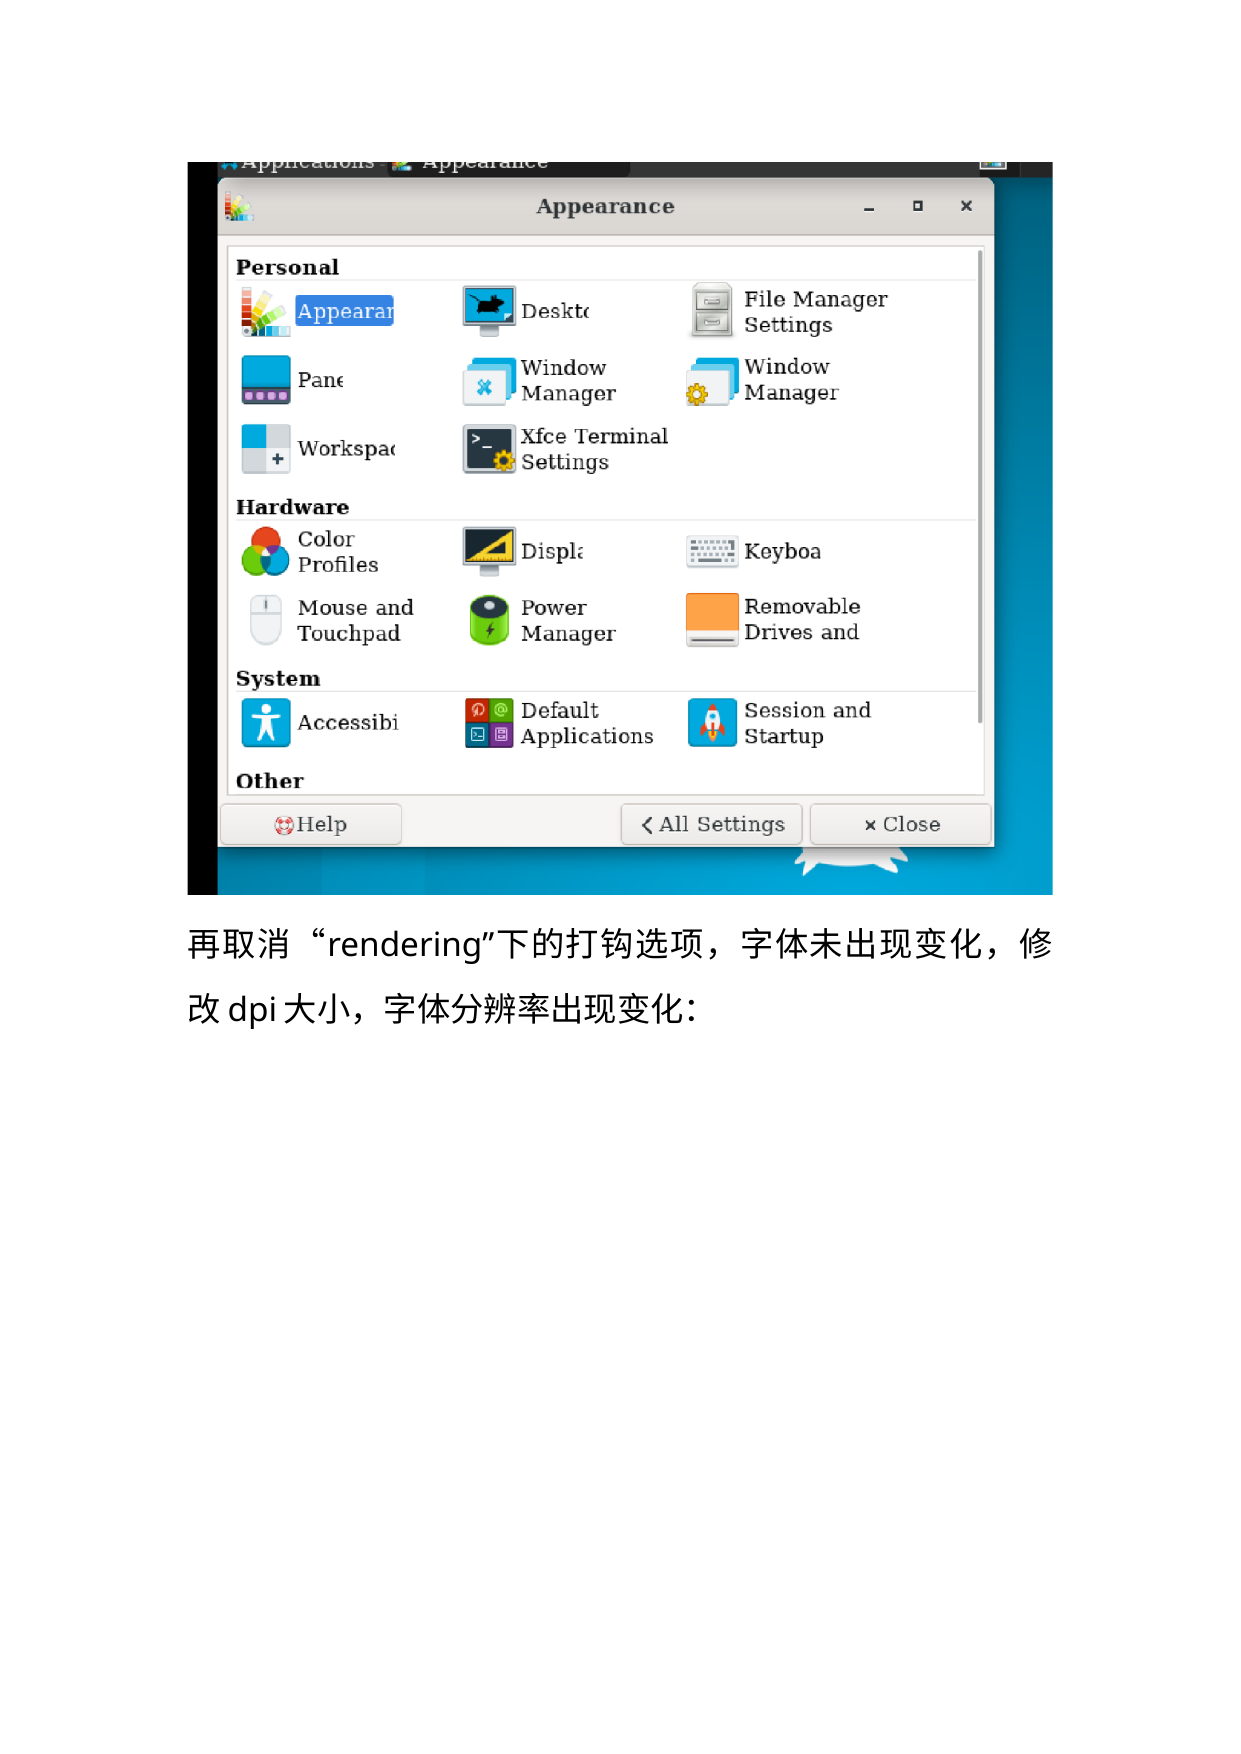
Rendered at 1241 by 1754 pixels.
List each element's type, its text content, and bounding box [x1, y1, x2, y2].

text 再取消“rendering”下的打钩选项，字体未出现变化，修改dpi大小，字体分辨率出现变化： [187, 909, 1053, 1039]
picture [187, 162, 1053, 895]
